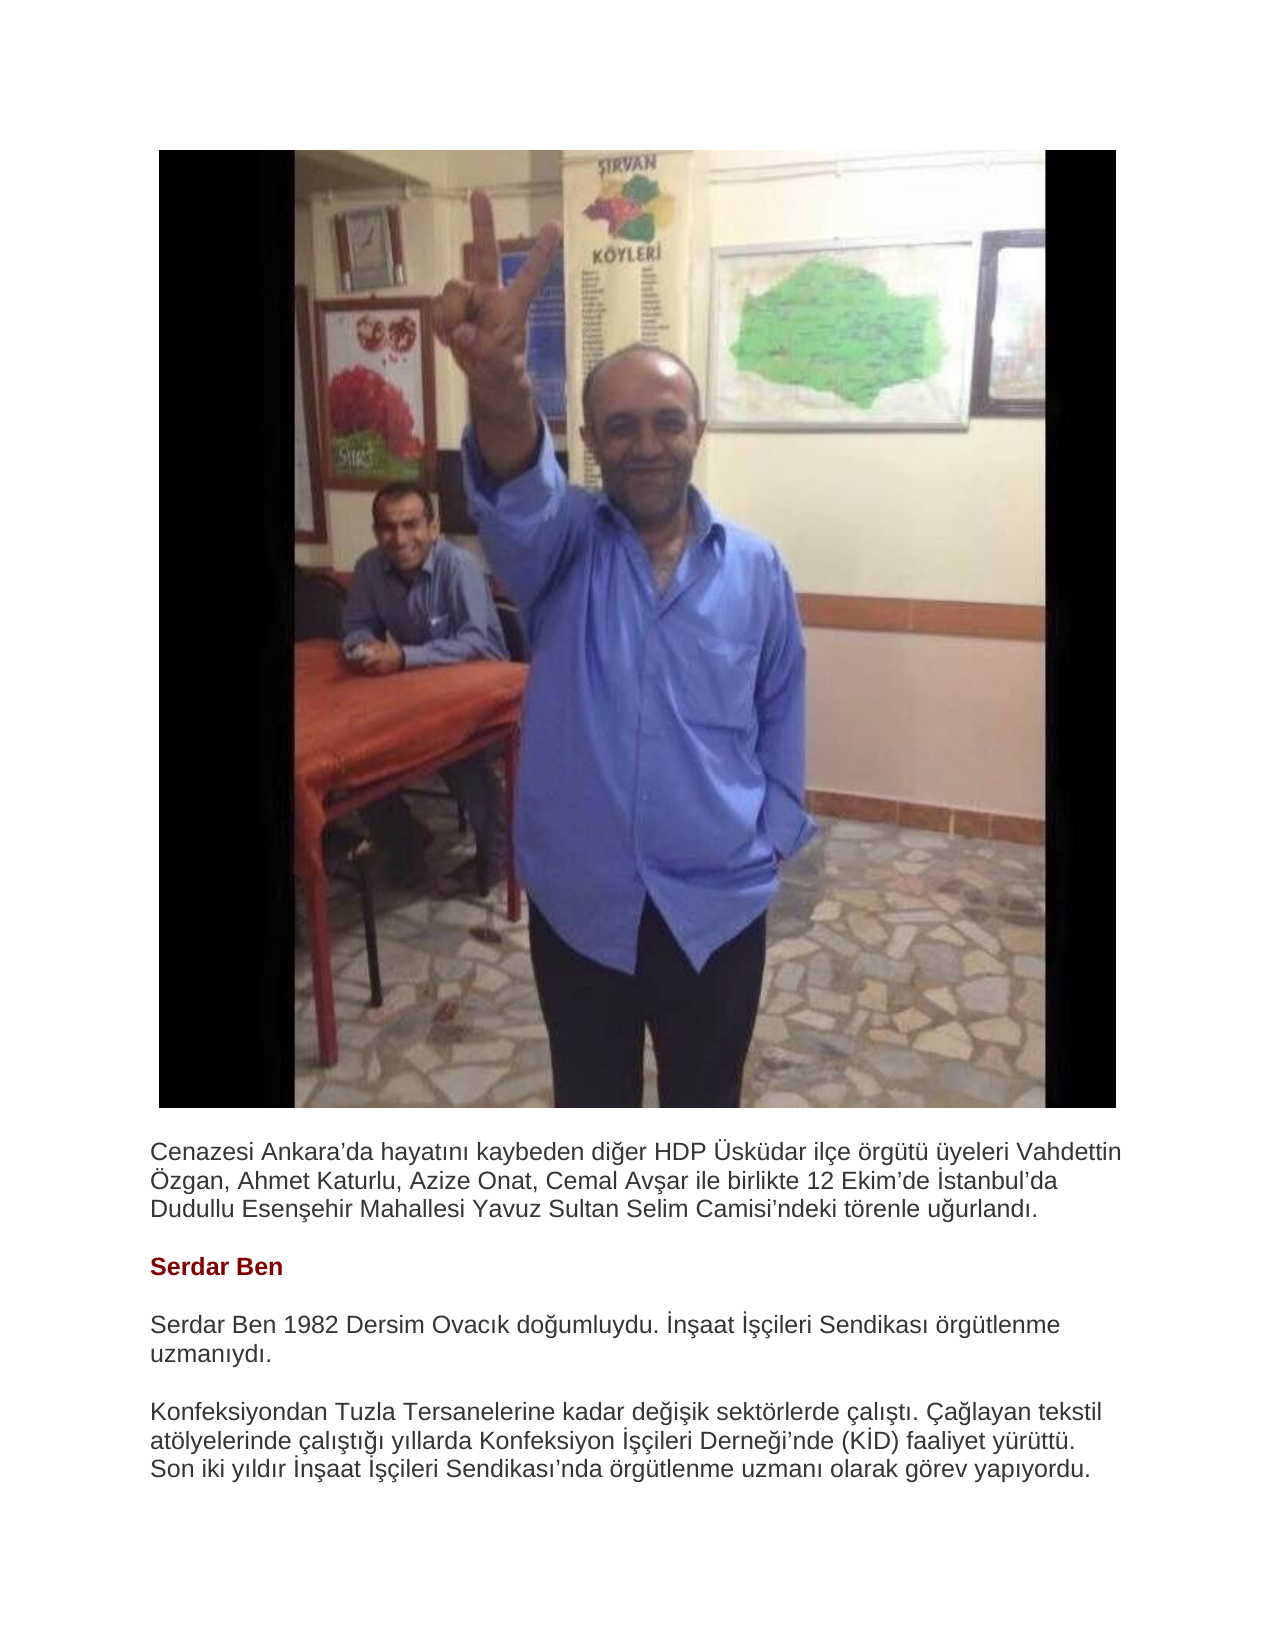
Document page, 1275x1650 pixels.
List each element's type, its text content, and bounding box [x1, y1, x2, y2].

picture [159, 150, 1116, 1108]
text Konfeksiyondan Tuzla Tersanelerine kadar değişik sektörlerde çalıştı. Çağlayan tekstil atölyelerinde çalıştığı yıllarda Konfeksiyon İşçileri Derneği’nde (KİD) faaliyet yürüttü. Son iki yıldır İnşaat İşçileri Sendikası’nda örgütlenme uzmanı olarak görev yapıyordu. [150, 1397, 1125, 1483]
text Cenazesi Ankara’da hayatını kaybeden diğer HDP Üsküdar ilçe örgütü üyeleri Vahdettin Özgan, Ahmet Katurlu, Azize Onat, Cemal Avşar ile birlikte 12 Ekim’de İstanbul’da Dudullu Esenşehir Mahallesi Yavuz Sultan Selim Camisi’ndeki törenle uğurlandı. [150, 1137, 1125, 1223]
text Serdar Ben [150, 1252, 1125, 1281]
text Serdar Ben 1982 Dersim Ovacık doğumluydu. İnşaat İşçileri Sendikası örgütlenme uzmanıydı. [150, 1310, 1125, 1368]
